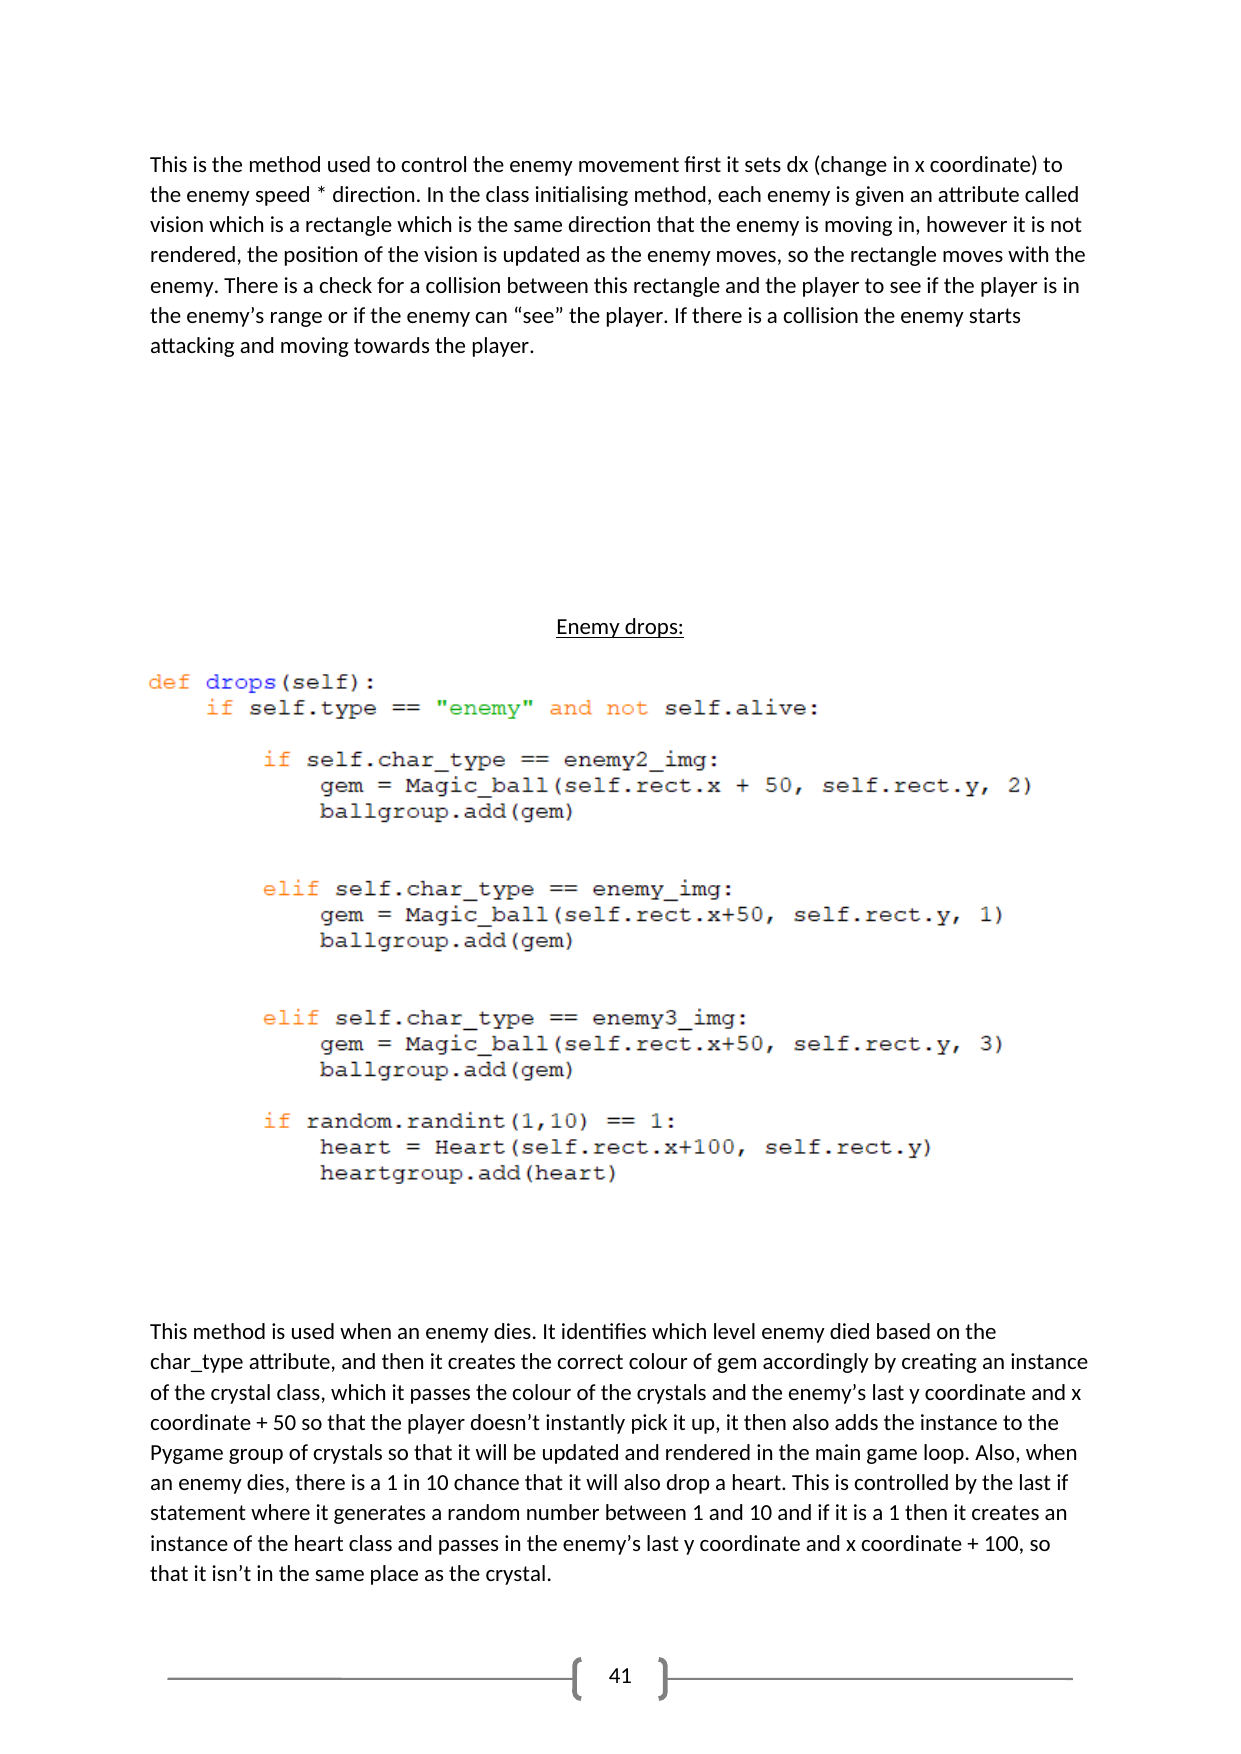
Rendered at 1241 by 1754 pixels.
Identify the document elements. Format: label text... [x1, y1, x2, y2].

text Enemy drops: [150, 612, 1090, 641]
text This is the method used to control the enemy movement first it sets dx (change in x coordinate) to the enemy speed * direction. In the class initialising method, each enemy is given an attribute called vision which is a rectangle which is the same direction that the enemy is moving in, however it is not rendered, the position of the vision is updated as the enemy moves, so the rectangle moves with the enemy. There is a check for a collision between this rectangle and the player to see if the player is in the enemy’s range or if the enemy can “see” the player. If there is a collision the enemy starts attacking and moving towards the player. [150, 150, 1090, 359]
picture [137, 664, 1078, 1250]
text This method is used when an enemy dies. It identifies which level enemy died based on the char_type attribute, and then it creates the correct colour of gem accordingly by creating an instance of the crystal class, which it passes the colour of the crystals and the enemy’s last y coordinate and x coordinate + 50 so that the player doesn’t instantly pick it up, it then also adds the instance to the Pygame group of crystals so that it will be updated and rendered in the main game loop. Also, when an enemy dies, there is a 1 in 10 chance that it will also drop a heart. This is controlled by the last if statement where it generates a random number between 1 and 10 and if it is a 1 then it creates an instance of the heart class and passes in the enemy’s last y coordinate and x coordinate + 100, so that it isn’t in the same place as the crystal. [150, 1317, 1090, 1587]
